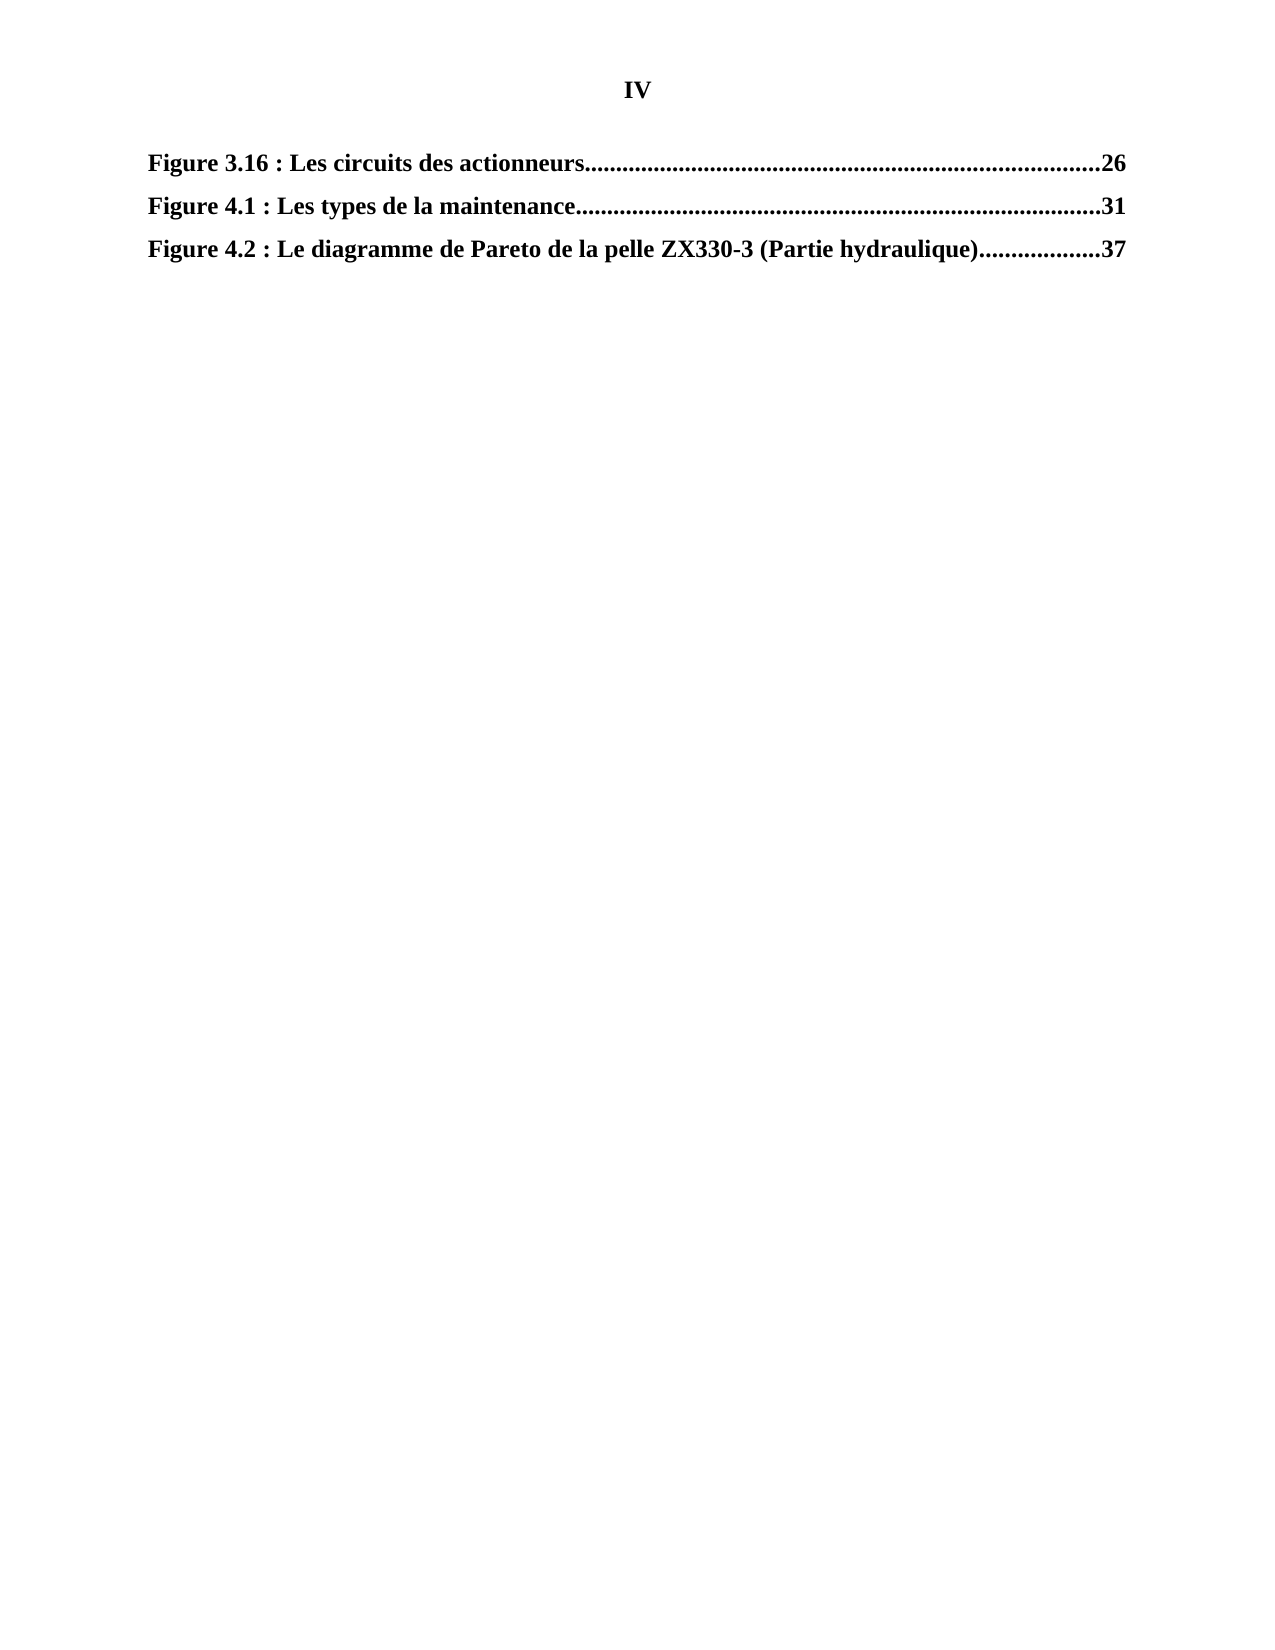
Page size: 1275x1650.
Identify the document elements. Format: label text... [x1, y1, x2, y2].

text Figure ‎3.16 : Les circuits des actionneurs 26 [148, 148, 1127, 176]
text Figure ‎4.1 : Les types de la maintenance 31 [148, 191, 1127, 219]
text Figure ‎4.2 : Le diagramme de Pareto de la pelle ZX330-3 (Partie hydraulique) 37 [148, 234, 1127, 263]
